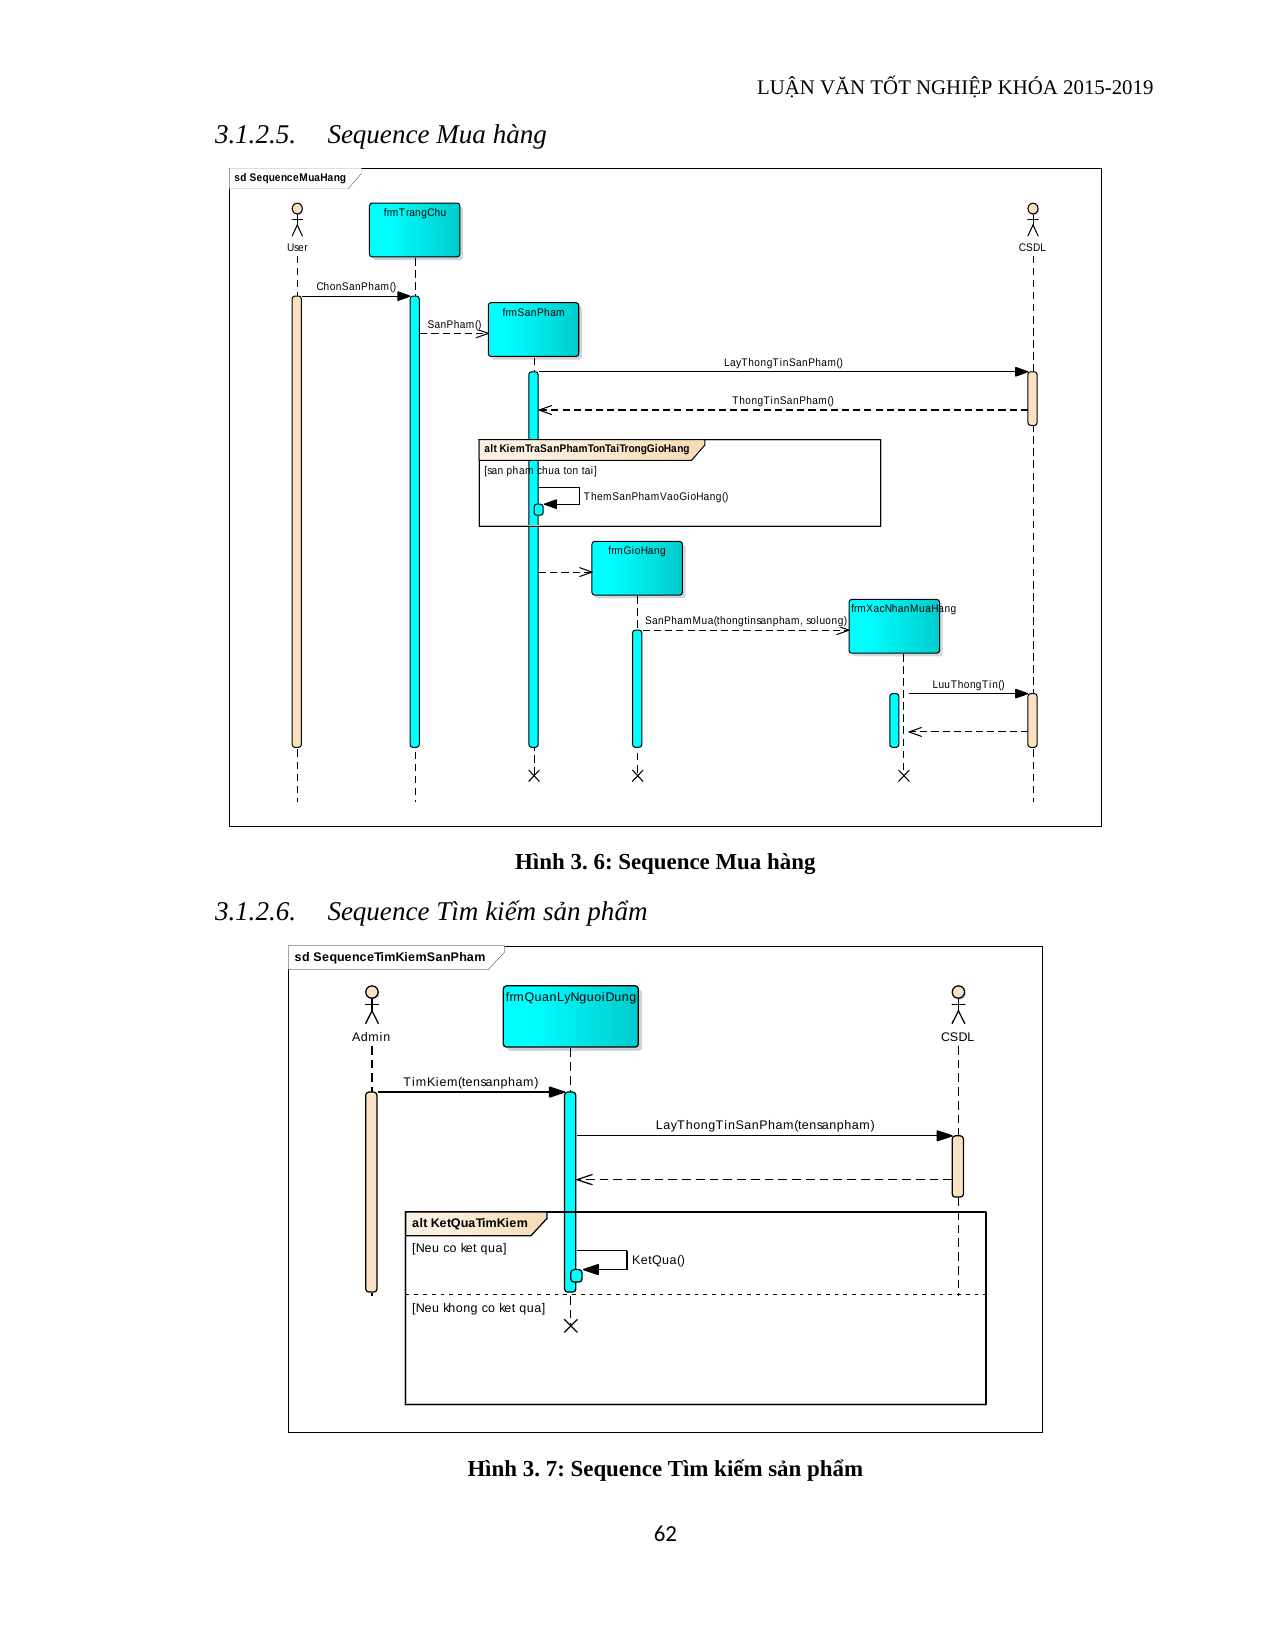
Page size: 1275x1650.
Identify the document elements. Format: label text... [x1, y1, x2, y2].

subtitle Sequence Mua hàng [215, 118, 1153, 149]
subtitle Sequence Tìm kiếm sản phẩm [215, 895, 1153, 927]
